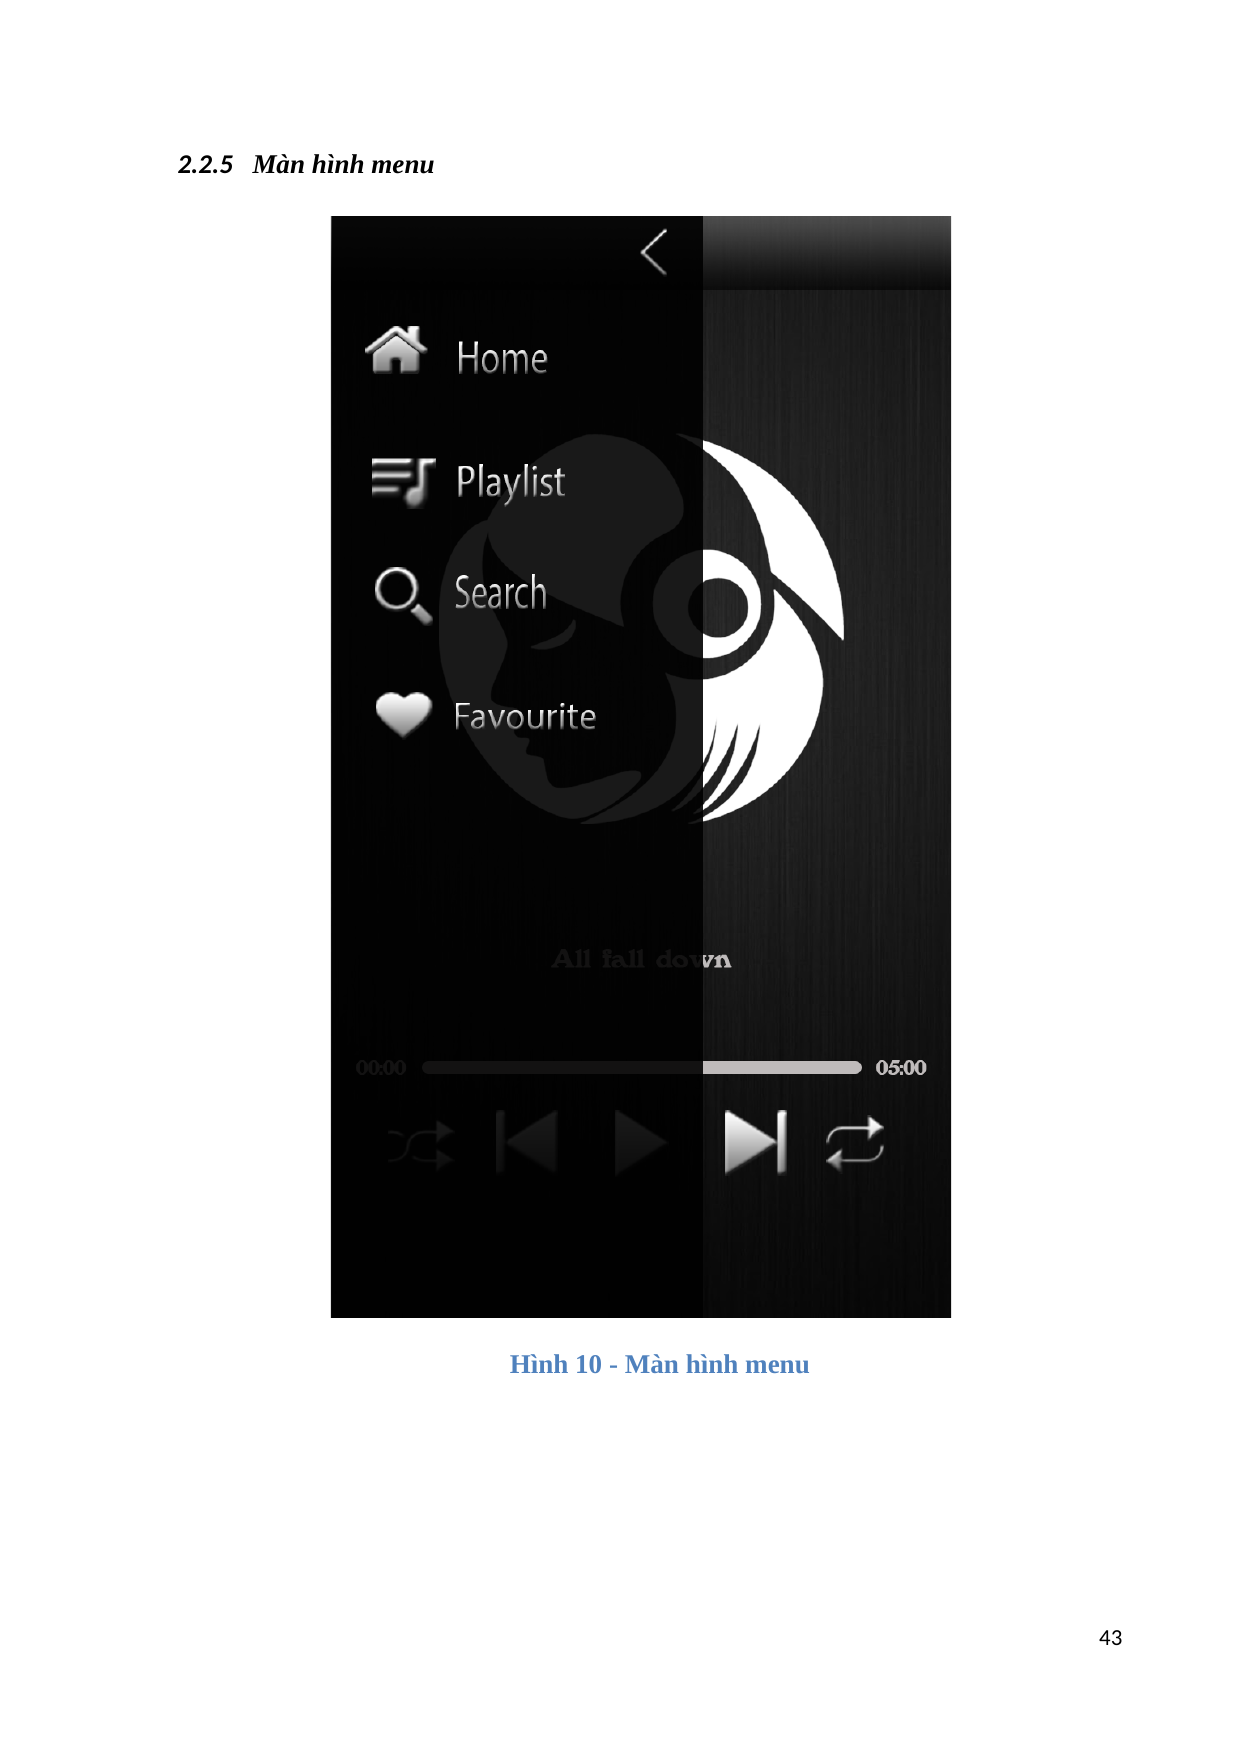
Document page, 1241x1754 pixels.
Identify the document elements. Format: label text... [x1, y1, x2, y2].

subtitle Màn hình menu [177, 148, 1122, 181]
text Hình 10 - Màn hình menu [317, 1348, 1003, 1379]
picture [330, 216, 952, 1318]
